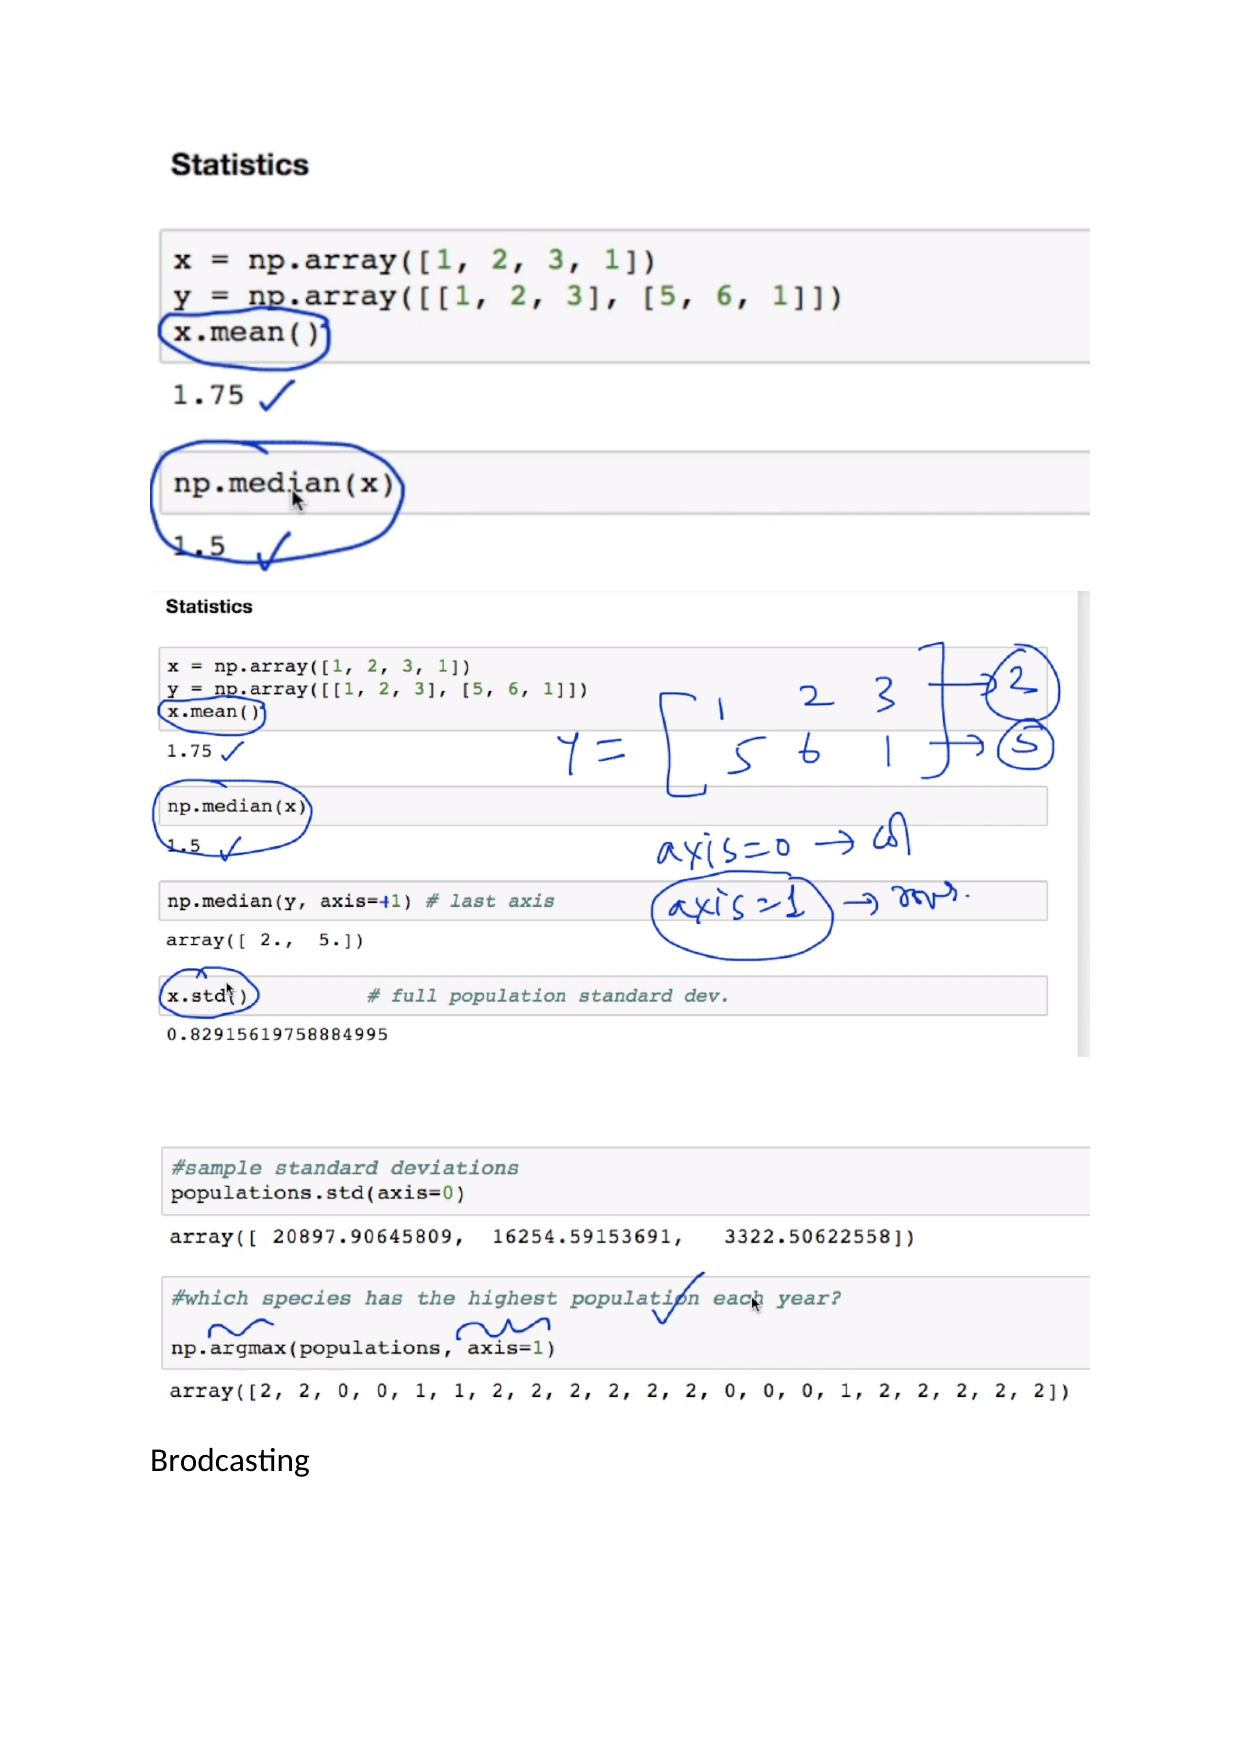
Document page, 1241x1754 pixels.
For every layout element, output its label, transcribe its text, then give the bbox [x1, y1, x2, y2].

picture [150, 150, 1091, 573]
picture [150, 1136, 1091, 1420]
text Brodcasting [150, 1439, 1090, 1479]
picture [150, 591, 1091, 1057]
